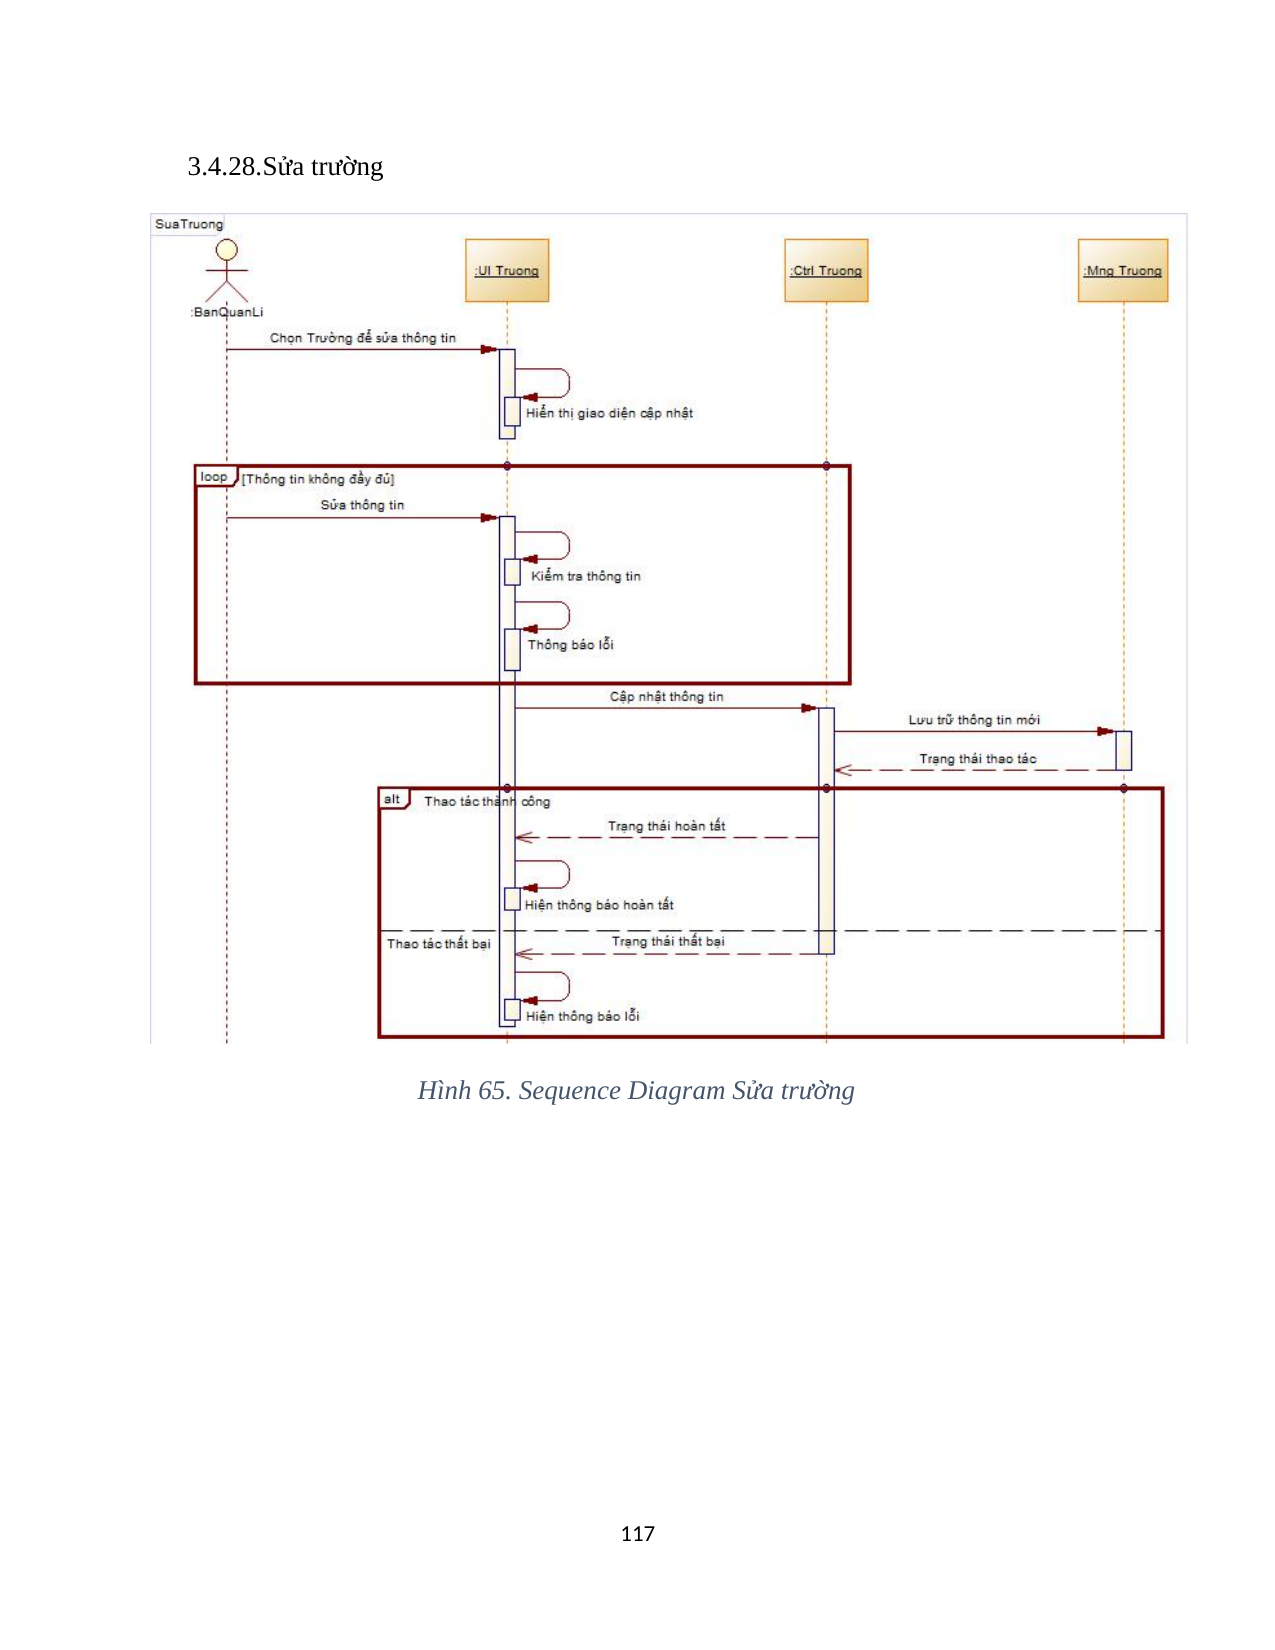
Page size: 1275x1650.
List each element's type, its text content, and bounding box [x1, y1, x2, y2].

list Sửa trường [187, 150, 1125, 181]
picture [150, 213, 1188, 1044]
text Hình 65. Sequence Diagram Sửa trường [150, 1074, 1125, 1105]
